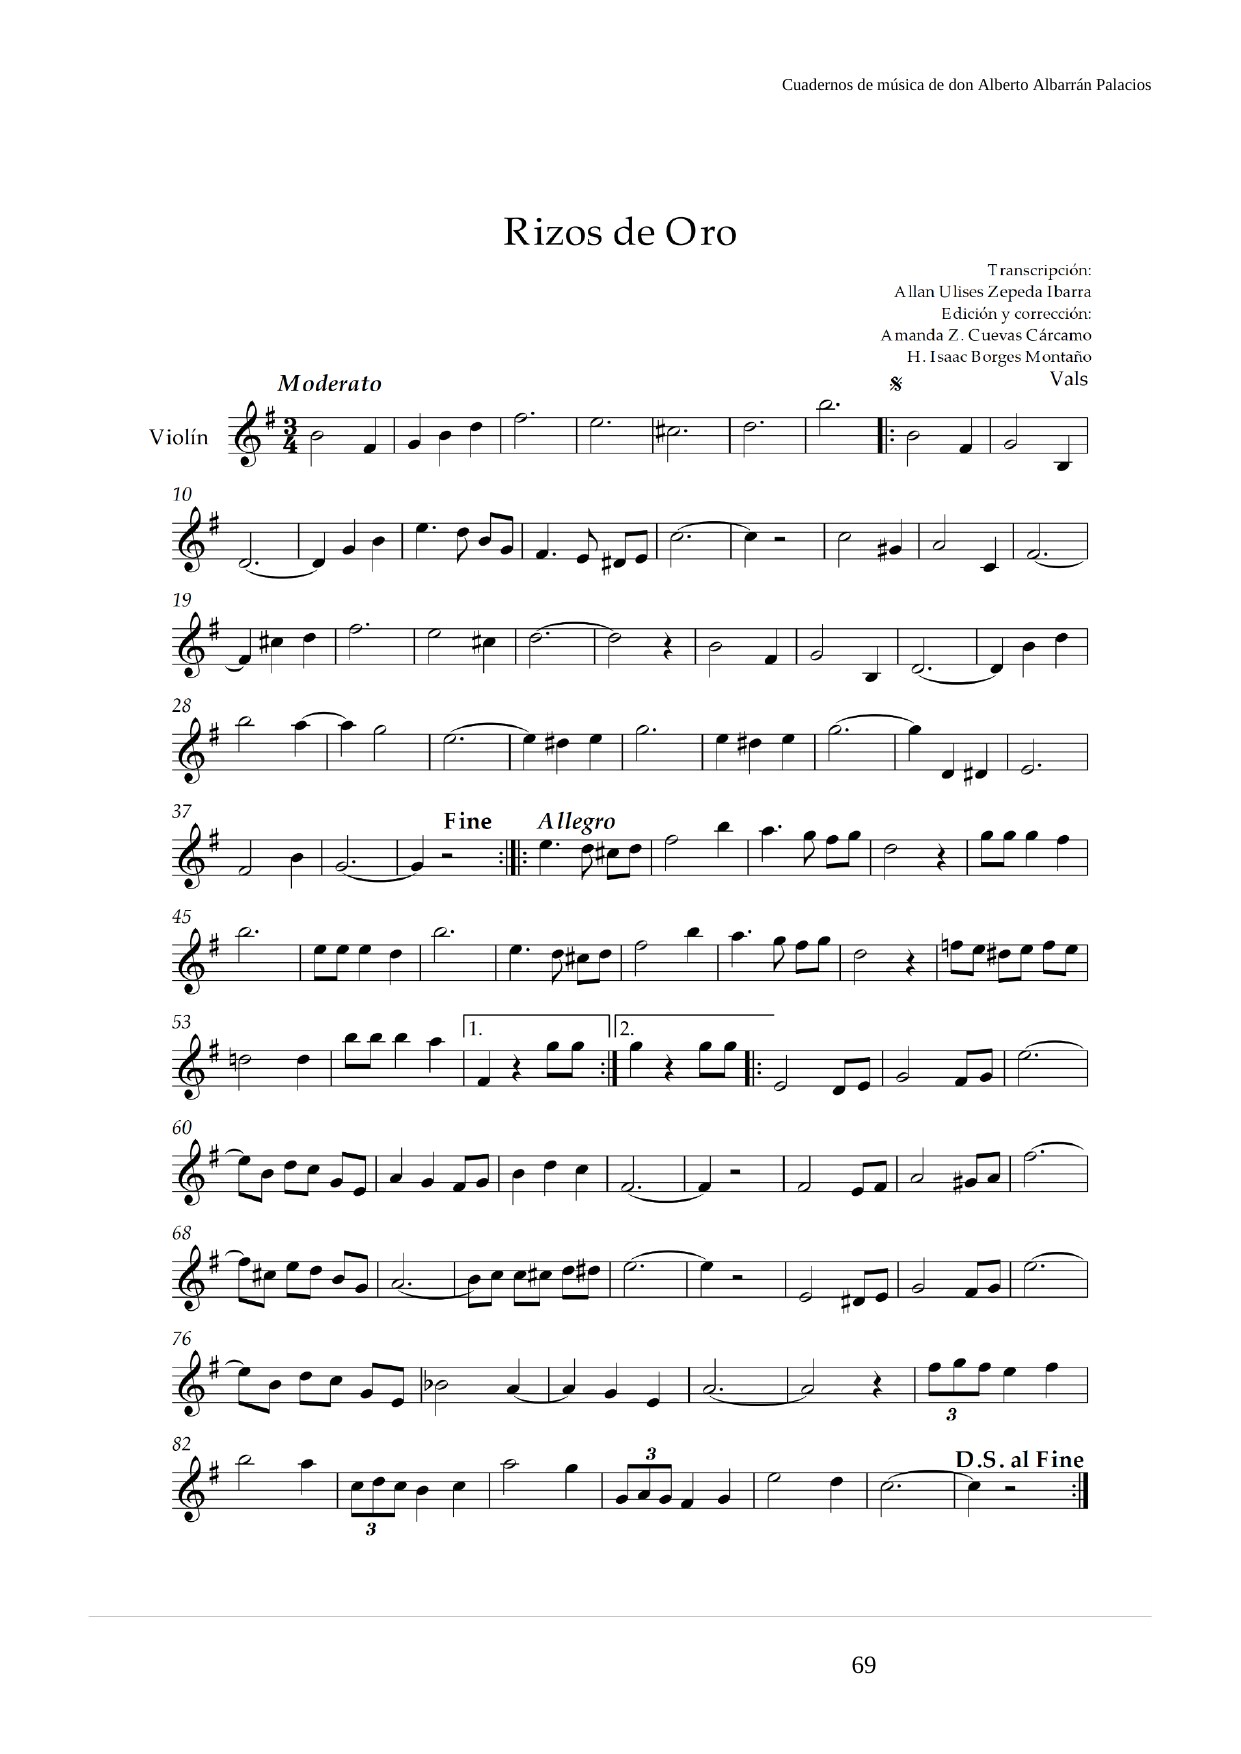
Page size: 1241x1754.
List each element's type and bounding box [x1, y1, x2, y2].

picture [88, 113, 1152, 1617]
